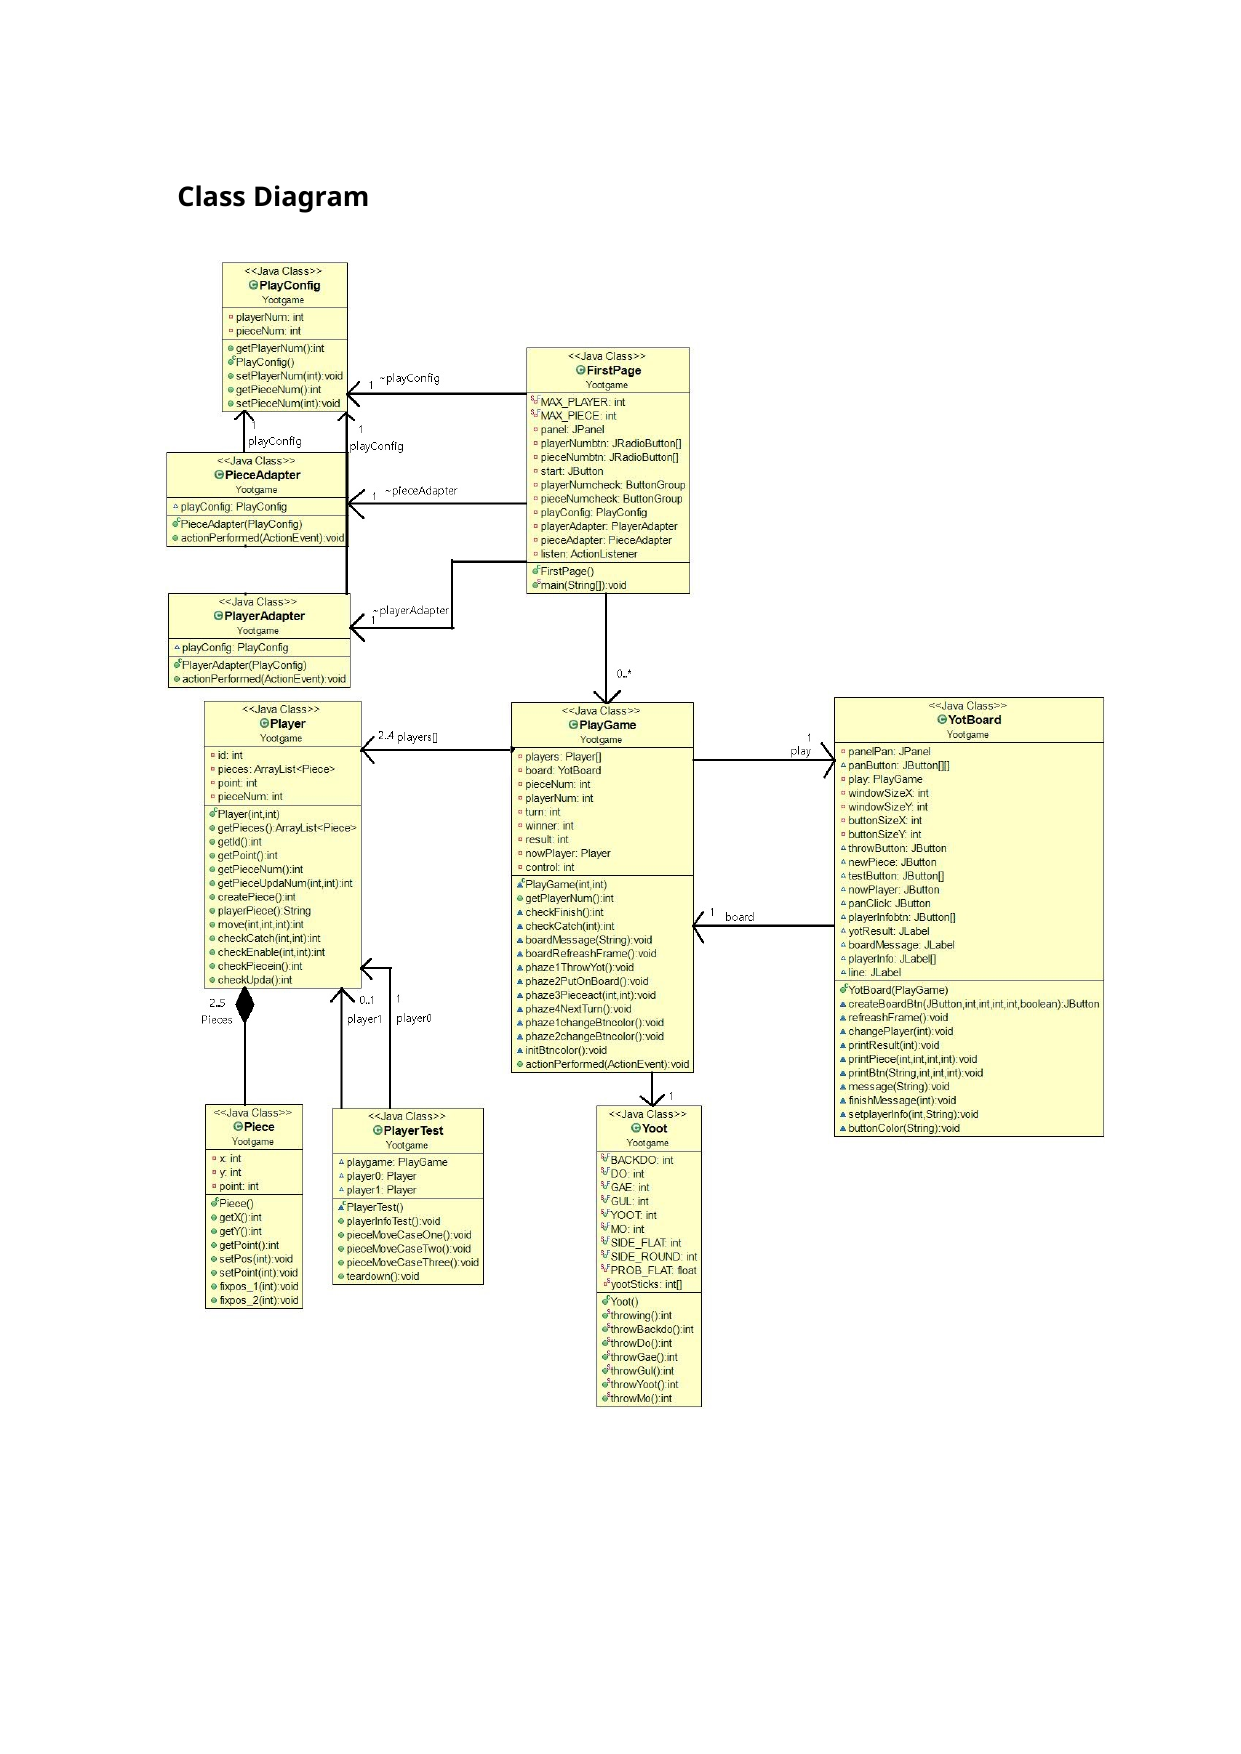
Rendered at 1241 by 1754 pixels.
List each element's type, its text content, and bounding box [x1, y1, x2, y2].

text Class Diagram [150, 177, 1090, 214]
picture [165, 260, 1105, 1409]
